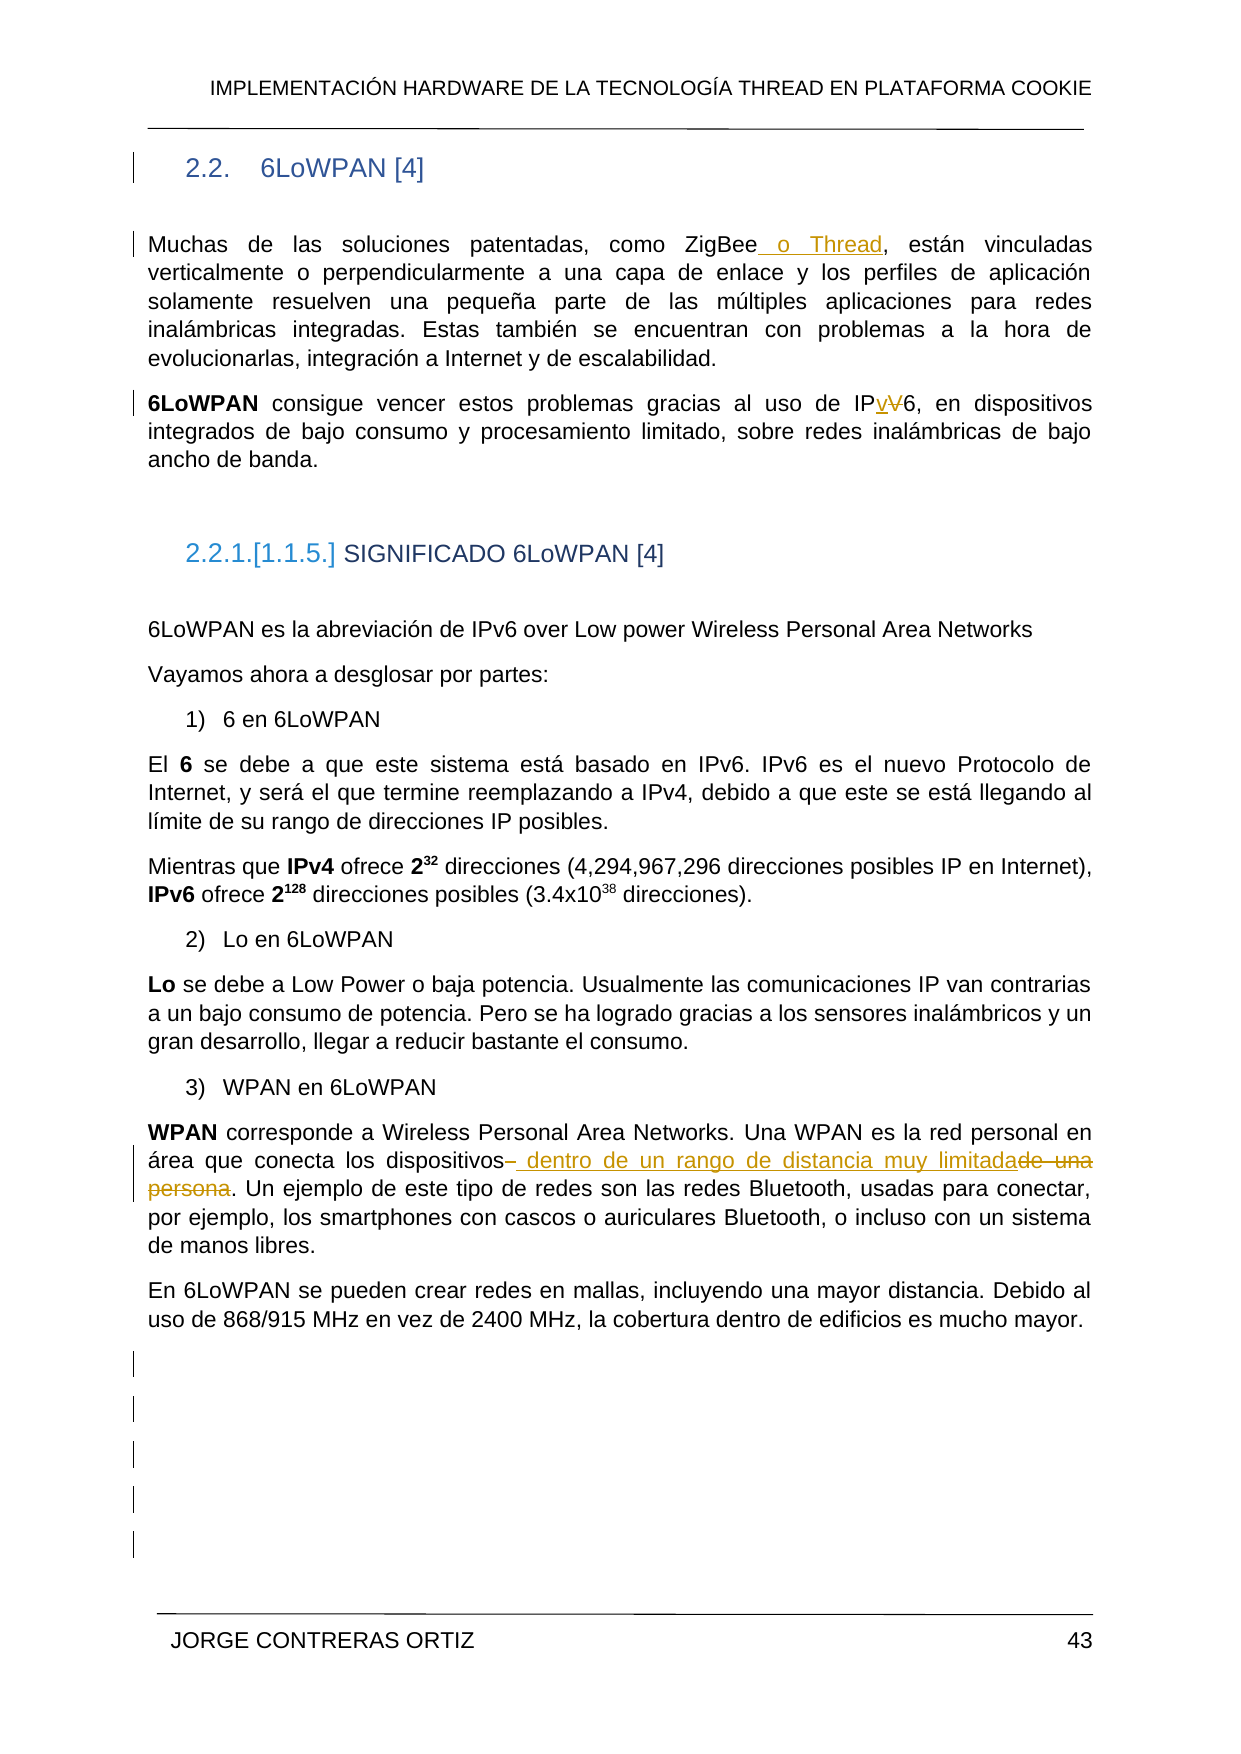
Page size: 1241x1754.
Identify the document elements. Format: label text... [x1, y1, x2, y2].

text En 6LoWPAN se pueden crear redes en mallas, incluyendo una mayor distancia. Debido al uso de 868/915 MHz en vez de 2400 MHz, la cobertura dentro de edificios es mucho mayor. [148, 1277, 1092, 1332]
subtitle 6LoWPAN [4] [185, 152, 1092, 183]
list Lo en 6LoWPAN [185, 926, 1092, 953]
text 6LoWPAN consigue vencer estos problemas gracias al uso de IP6, en dispositivos integrados de bajo consumo y procesamiento limitado, sobre redes inalámbricas de bajo ancho de banda. [148, 389, 1092, 473]
text Muchas de las soluciones patentadas, como ZigBee, están vinculadas verticalmente o perpendicularmente a una capa de enlace y los perfiles de aplicación solamente resuelven una pequeña parte de las múltiples aplicaciones para redes inalámbricas integradas. Estas también se encuentran con problemas a la hora de evolucionarlas, integración a Internet y de escalabilidad. [148, 231, 1092, 371]
list 6 en 6LoWPAN [185, 706, 1092, 732]
text WPAN corresponde a Wireless Personal Area Networks. Una WPAN es la red personal en área que conecta los dispositivos. Un ejemplo de este tipo de redes son las redes Bluetooth, usadas para conectar, por ejemplo, los smartphones con cascos o auriculares Bluetooth, o incluso con un sistema de manos libres. [148, 1118, 1092, 1259]
text Mientras que IPv4 ofrece 232 direcciones (4,294,967,296 direcciones posibles IP en Internet), IPv6 ofrece 2128 direcciones posibles (3.4x1038 direcciones). [148, 853, 1092, 908]
text El 6 se debe a que este sistema está basado en IPv6. IPv6 es el nuevo Protocolo de Internet, y será el que termine reemplazando a IPv4, debido a que este se está llegando al límite de su rango de direcciones IP posibles. [148, 751, 1092, 834]
text 6LoWPAN es la abreviación de IPv6 over Low power Wireless Personal Area Networks [148, 616, 1092, 642]
list WPAN en 6LoWPAN [185, 1073, 1092, 1100]
text Lo se debe a Low Power o baja potencia. Usualmente las comunicaciones IP van contrarias a un bajo consumo de potencia. Pero se ha logrado gracias a los sensores inalámbricos y un gran desarrollo, llegar a reducir bastante el consumo. [148, 971, 1092, 1055]
text Vayamos ahora a desglosar por partes: [148, 661, 1092, 687]
subtitle SIGNIFICADO 6LoWPAN [4] [185, 537, 1092, 568]
